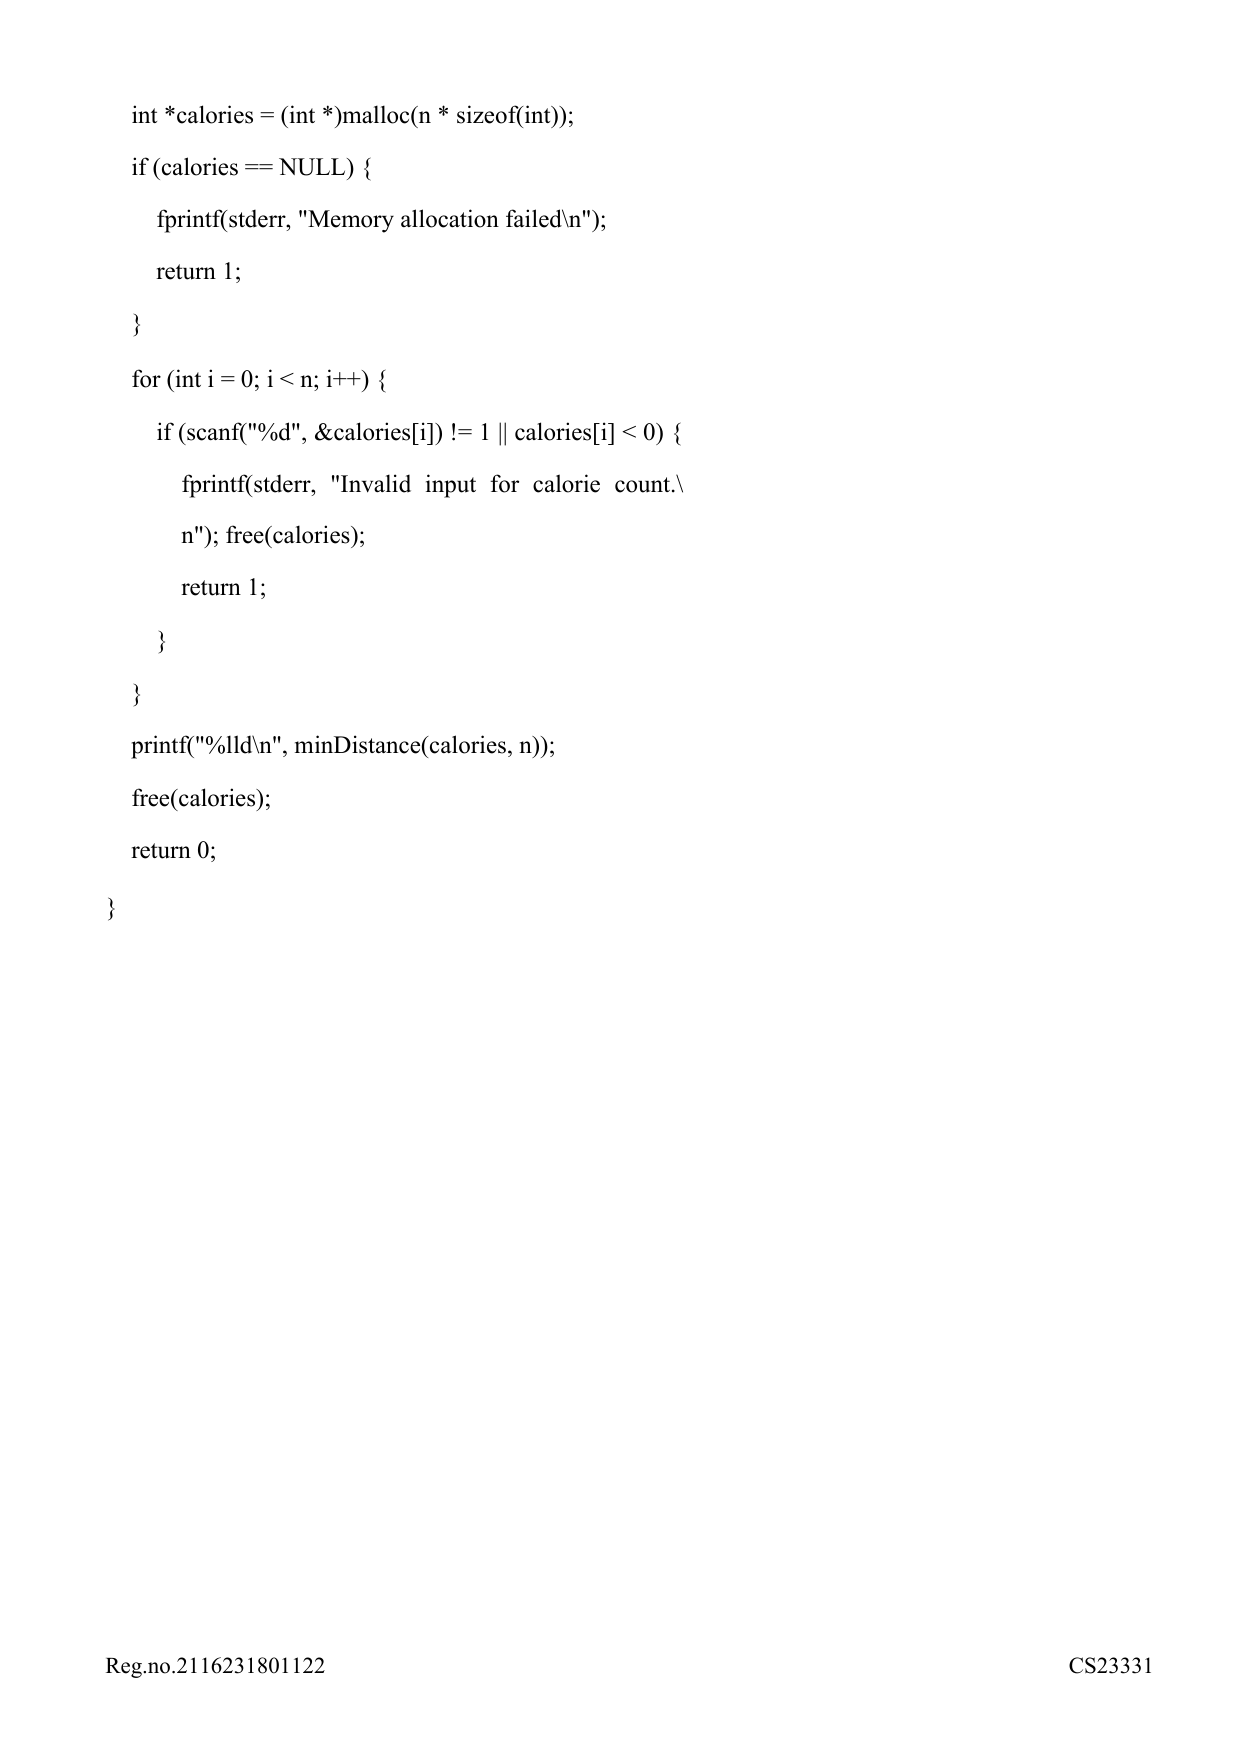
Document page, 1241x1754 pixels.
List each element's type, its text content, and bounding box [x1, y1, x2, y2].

text } [131, 679, 1155, 707]
text } [156, 626, 1155, 654]
text } [106, 893, 1155, 921]
text fprintf(stderr, "Memory allocation failed\n"); return 1; [156, 205, 647, 285]
text if (scanf("%d", &calories[i]) != 1 || calories[i] < 0) { fprintf(stderr, "Invalid input for calorie count.\n"); free(calories); [156, 418, 684, 549]
text } [131, 309, 1155, 337]
text printf("%lld\n", minDistance(calories, n)); free(calories); [131, 732, 593, 811]
text int *calories = (int *)malloc(n * sizeof(int)); if (calories == NULL) { [131, 101, 583, 181]
text for (int i = 0; i < n; i++) { [131, 366, 1155, 393]
text return 1; [181, 573, 1155, 601]
text return 0; [131, 836, 1155, 863]
